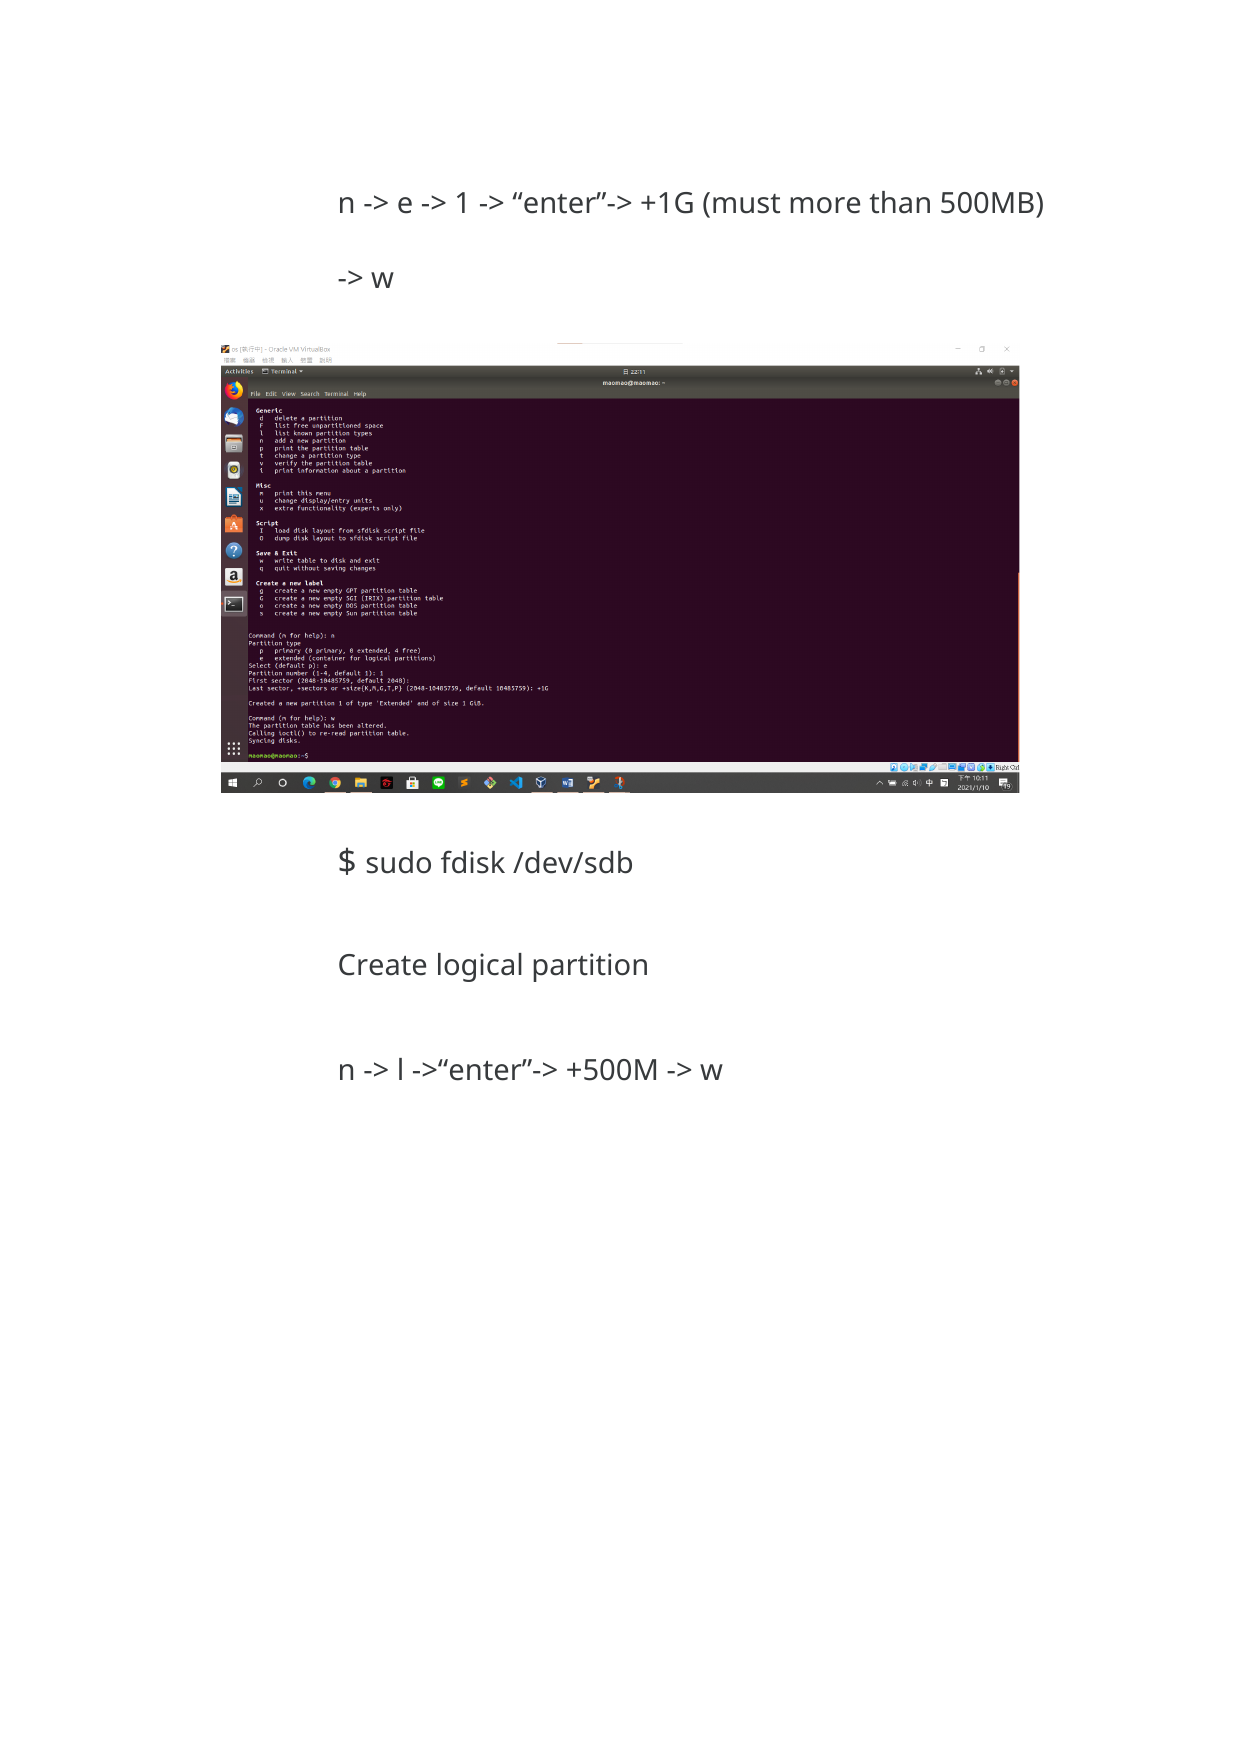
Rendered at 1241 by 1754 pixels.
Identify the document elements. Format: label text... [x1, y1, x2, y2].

text n -> e -> 1 -> “enter”-> +1G (must more than 500MB) -> w [337, 164, 1053, 314]
text $ sudo fdisk /dev/sdb [287, 823, 1053, 898]
text Create logical partition [187, 927, 1053, 1002]
text n -> l ->“enter”-> +500M -> w [187, 1031, 1053, 1106]
picture [221, 343, 1020, 793]
